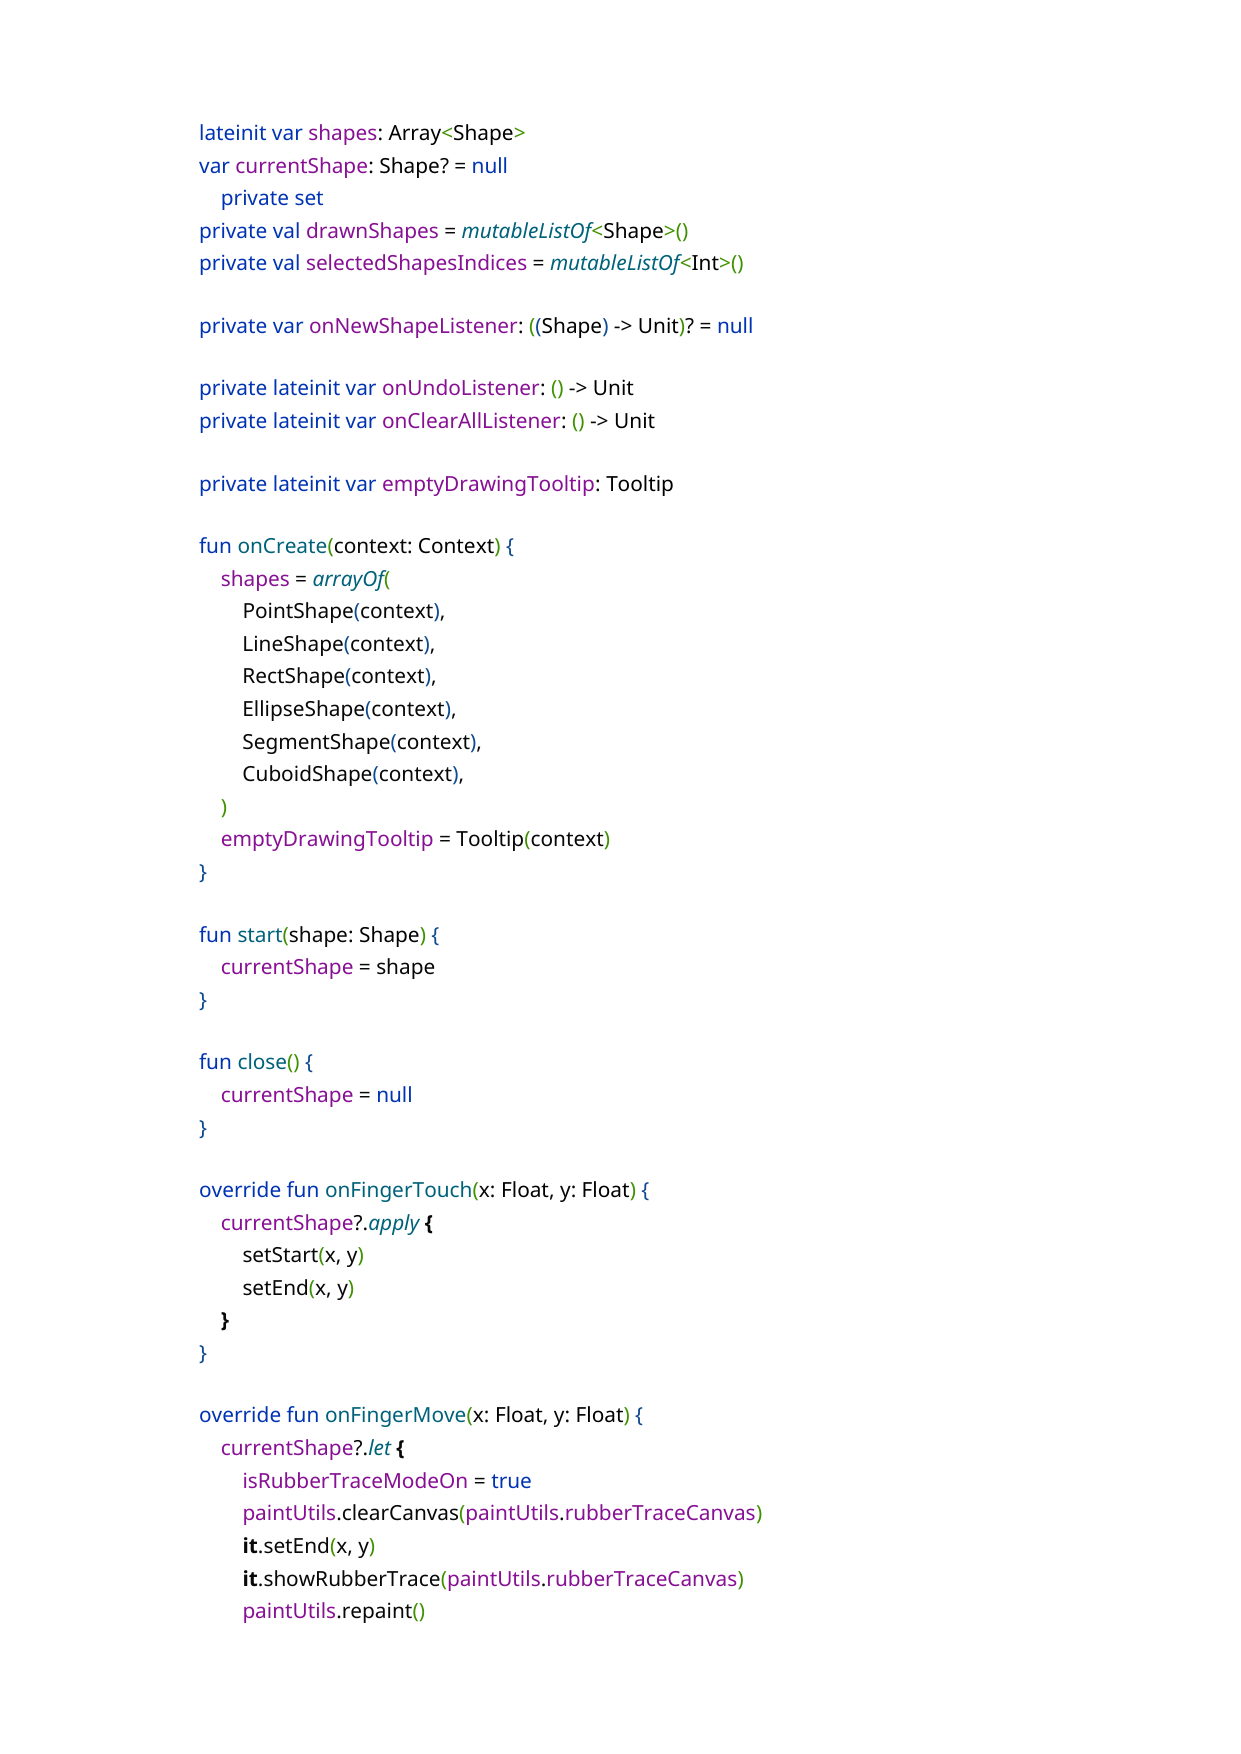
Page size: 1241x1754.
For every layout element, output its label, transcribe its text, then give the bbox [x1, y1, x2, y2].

text fun start(shape: Shape) { currentShape = shape } [177, 920, 1152, 1043]
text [177, 1401, 1152, 1625]
text fun close() { currentShape = null } [177, 1047, 1152, 1171]
text private lateinit var onUndoListener: () -> Unit private lateinit var onClearAllListener: () -> Unit [177, 373, 1152, 465]
text fun onCreate(context: Context) { shapes = arrayOf( PointShape(context), LineShape(context), RectShape(context), EllipseShape(context), SegmentShape(context), CuboidShape(context), ) emptyDrawingTooltip = Tooltip(context) } [177, 531, 1152, 916]
text private lateinit var emptyDrawingTooltip: Tooltip [177, 469, 1152, 527]
text lateinit var shapes: Array<Shape> var currentShape: Shape? = null private set private val drawnShapes = mutableListOf<Shape>() private val selectedShapesIndices = mutableListOf<Int>() [177, 118, 1152, 307]
text override fun onFingerTouch(x: Float, y: Float) { currentShape?.apply { setStart(x, y) setEnd(x, y) } } [177, 1175, 1152, 1397]
text private var onNewShapeListener: ((Shape) -> Unit)? = null [177, 311, 1152, 370]
